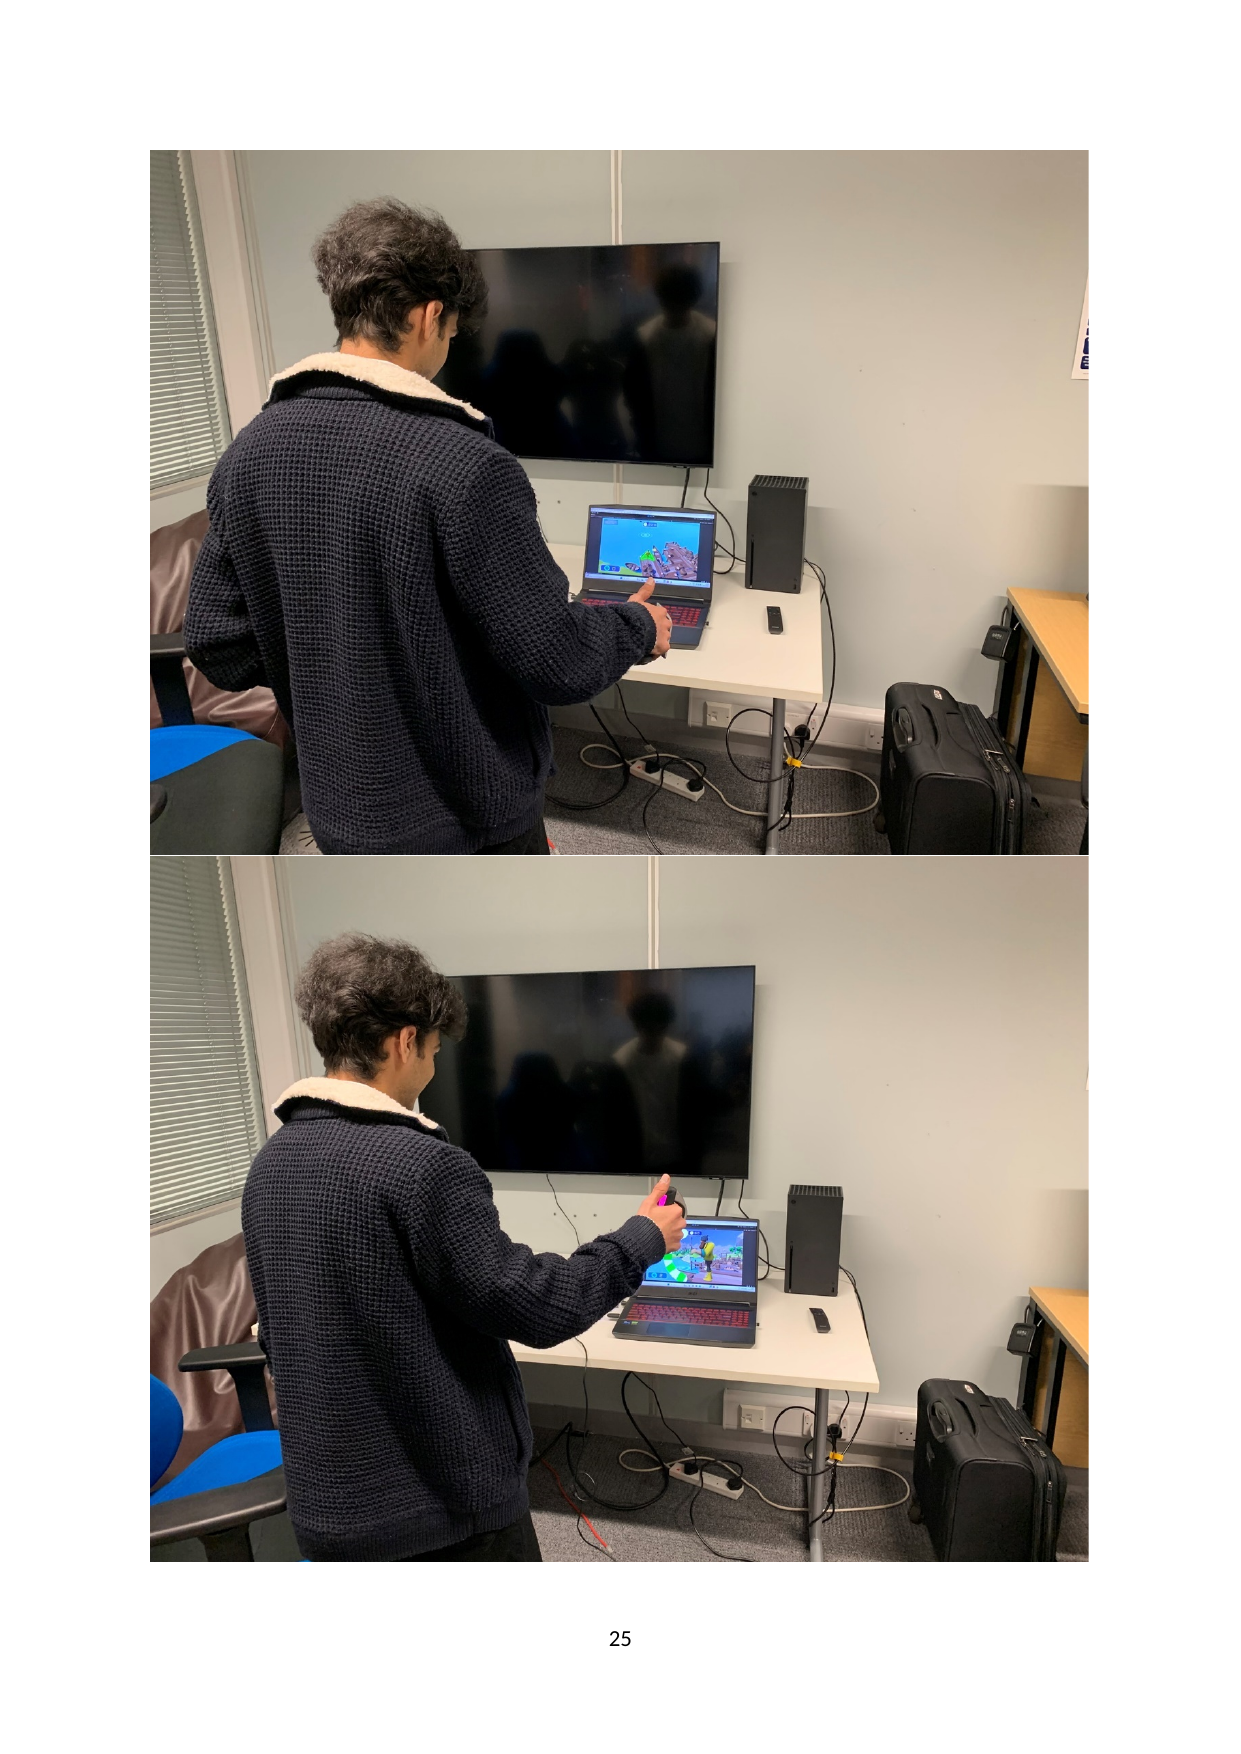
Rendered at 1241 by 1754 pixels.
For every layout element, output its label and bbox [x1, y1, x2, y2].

picture [150, 856, 1089, 1562]
picture [150, 150, 1089, 855]
